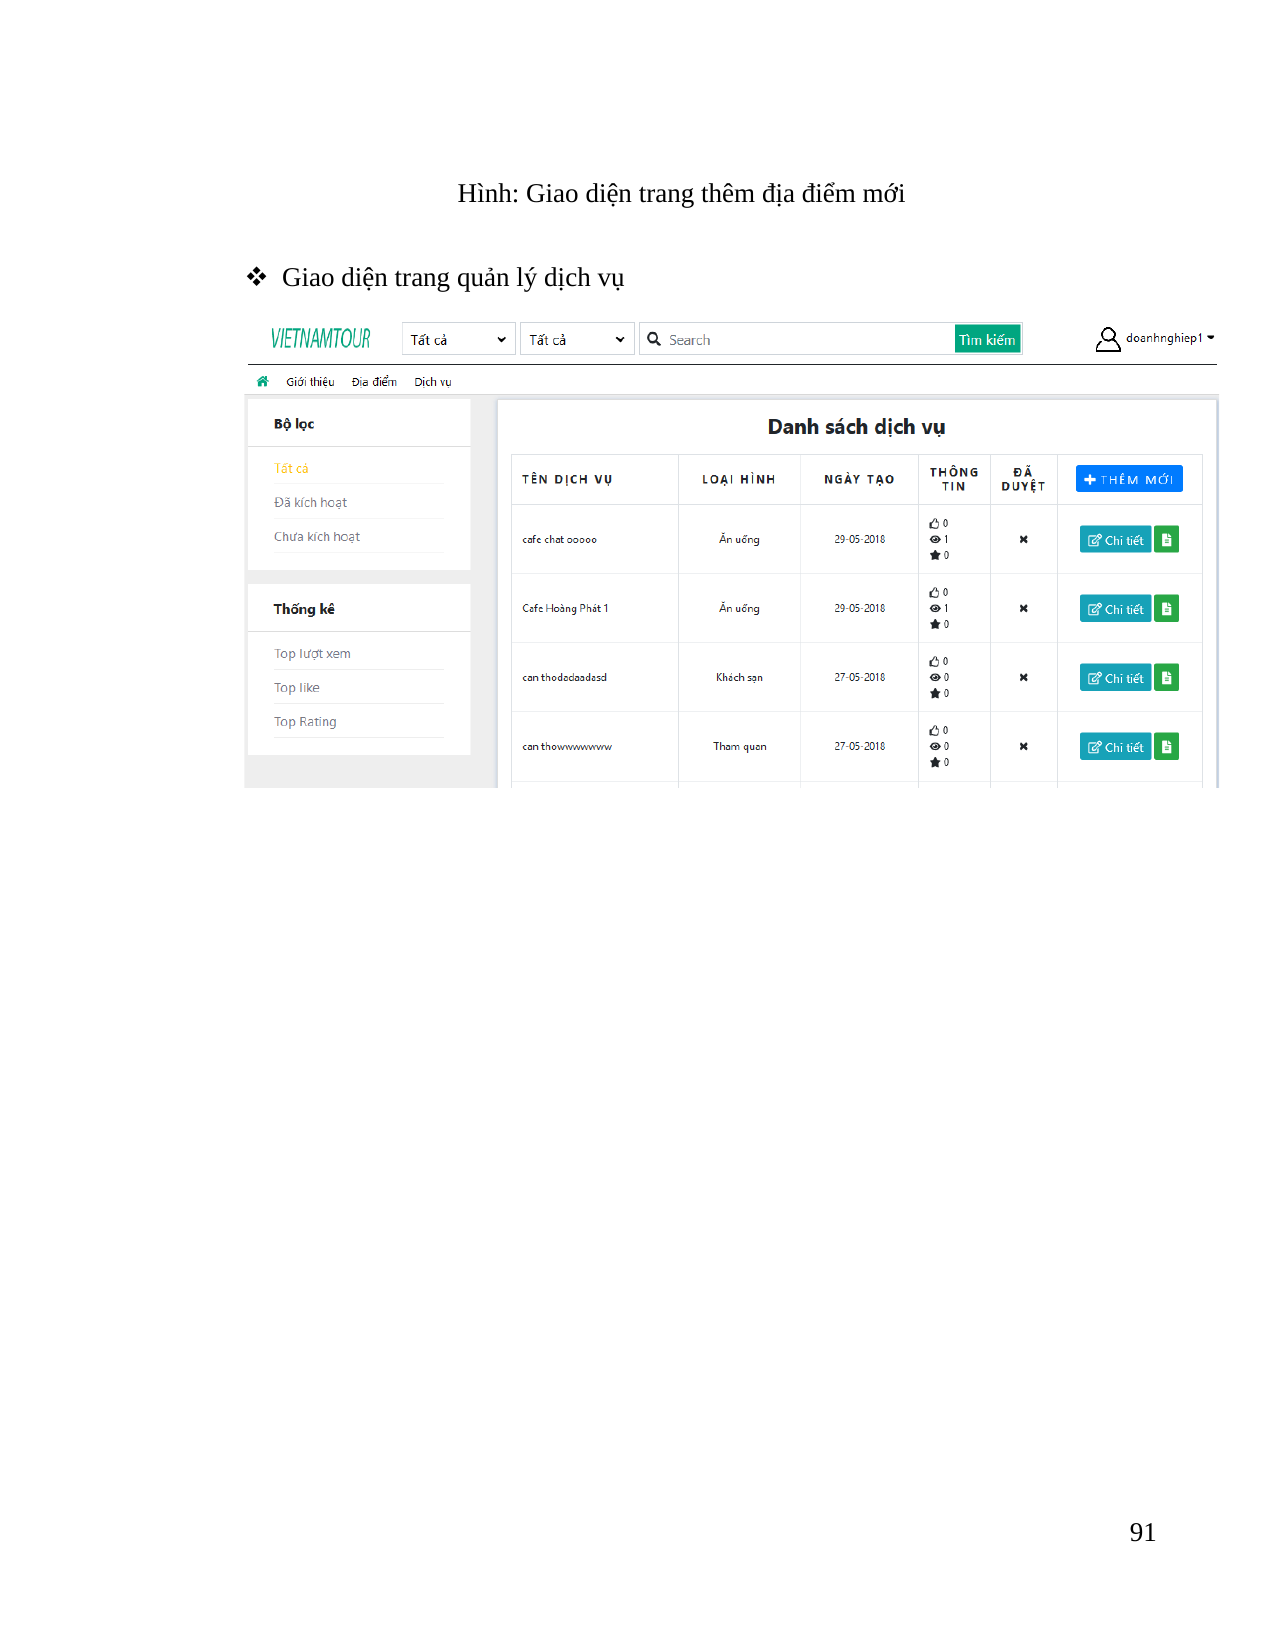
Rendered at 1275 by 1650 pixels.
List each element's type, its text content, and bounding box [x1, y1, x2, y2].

list Giao diện trang quản lý dịch vụ [244, 261, 1156, 292]
picture [244, 311, 1220, 788]
subtitle Hình: Giao diện trang thêm địa điểm mới [207, 177, 1156, 208]
